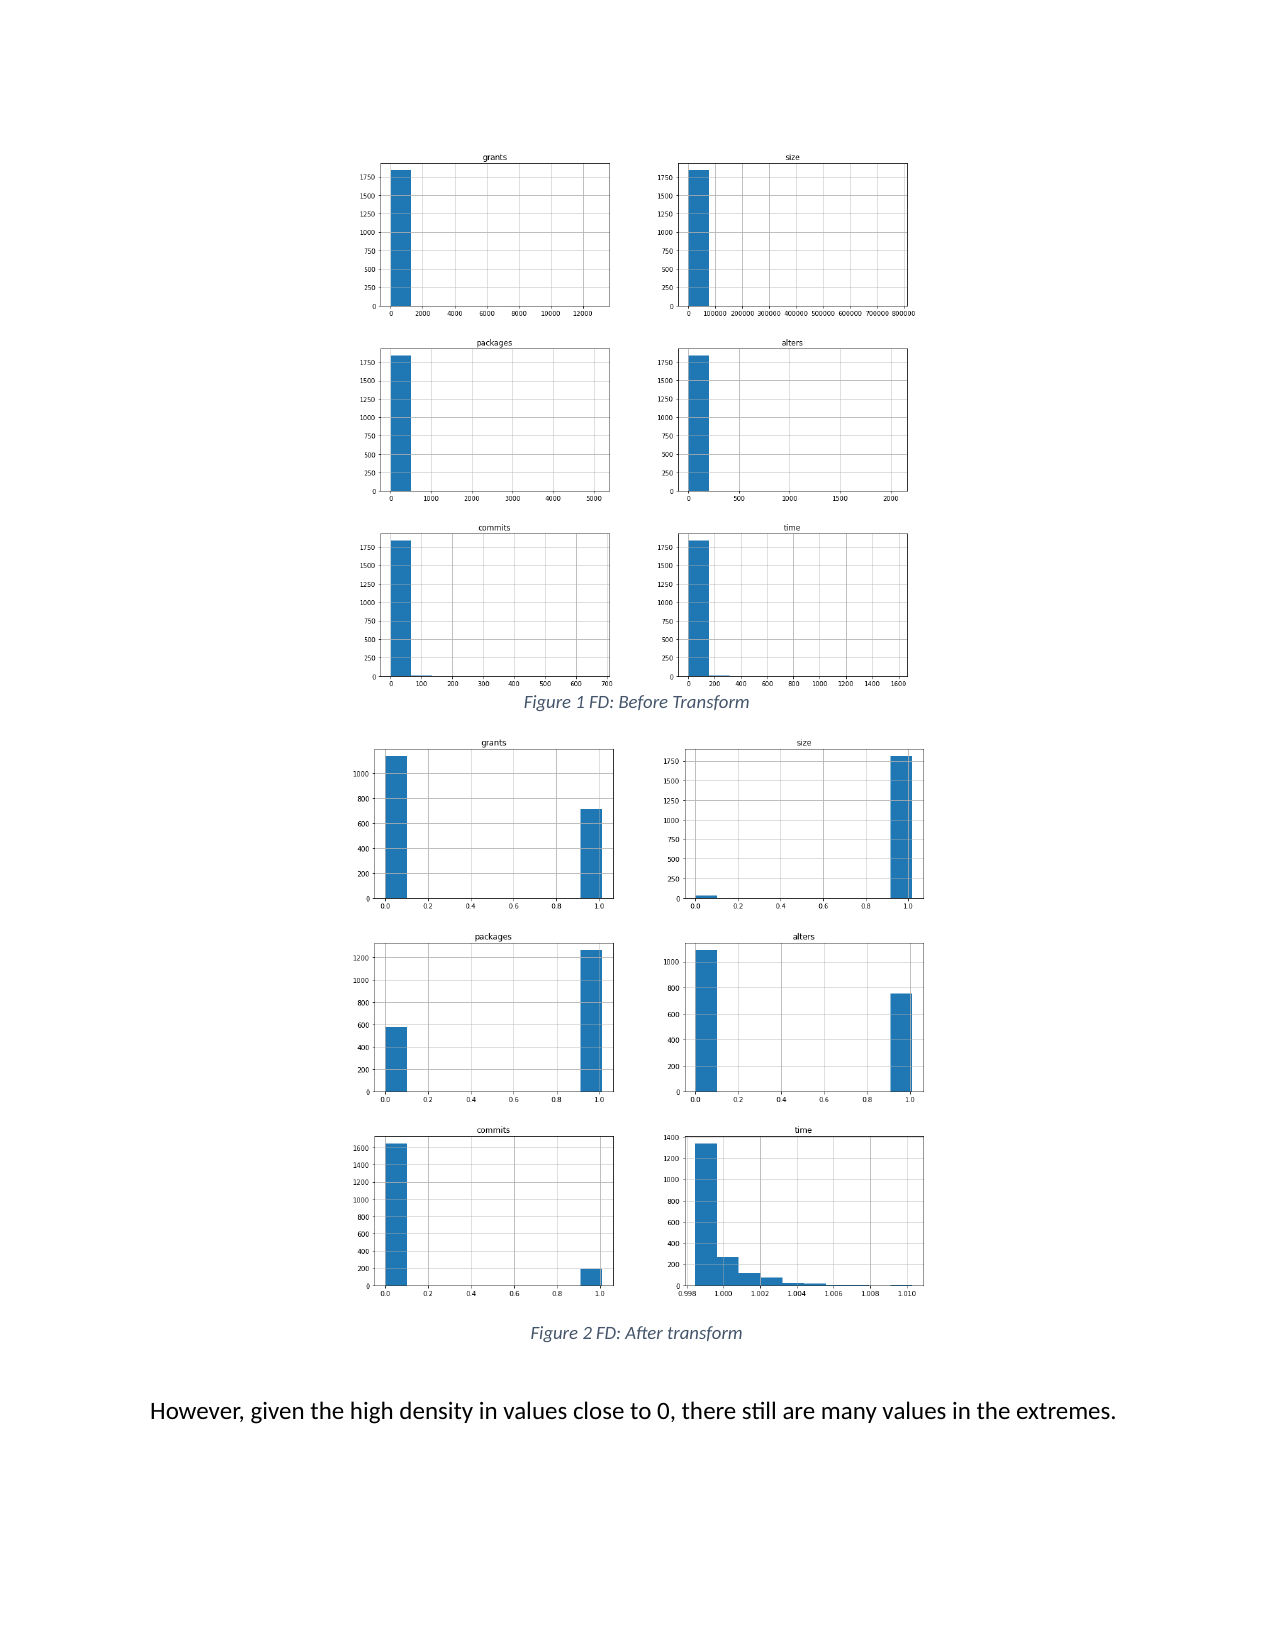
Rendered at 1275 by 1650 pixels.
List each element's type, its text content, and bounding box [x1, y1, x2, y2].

picture [348, 734, 927, 1301]
picture [356, 150, 919, 691]
text However, given the high density in values close to 0, there still are many values in the extremes. [150, 1395, 1125, 1426]
